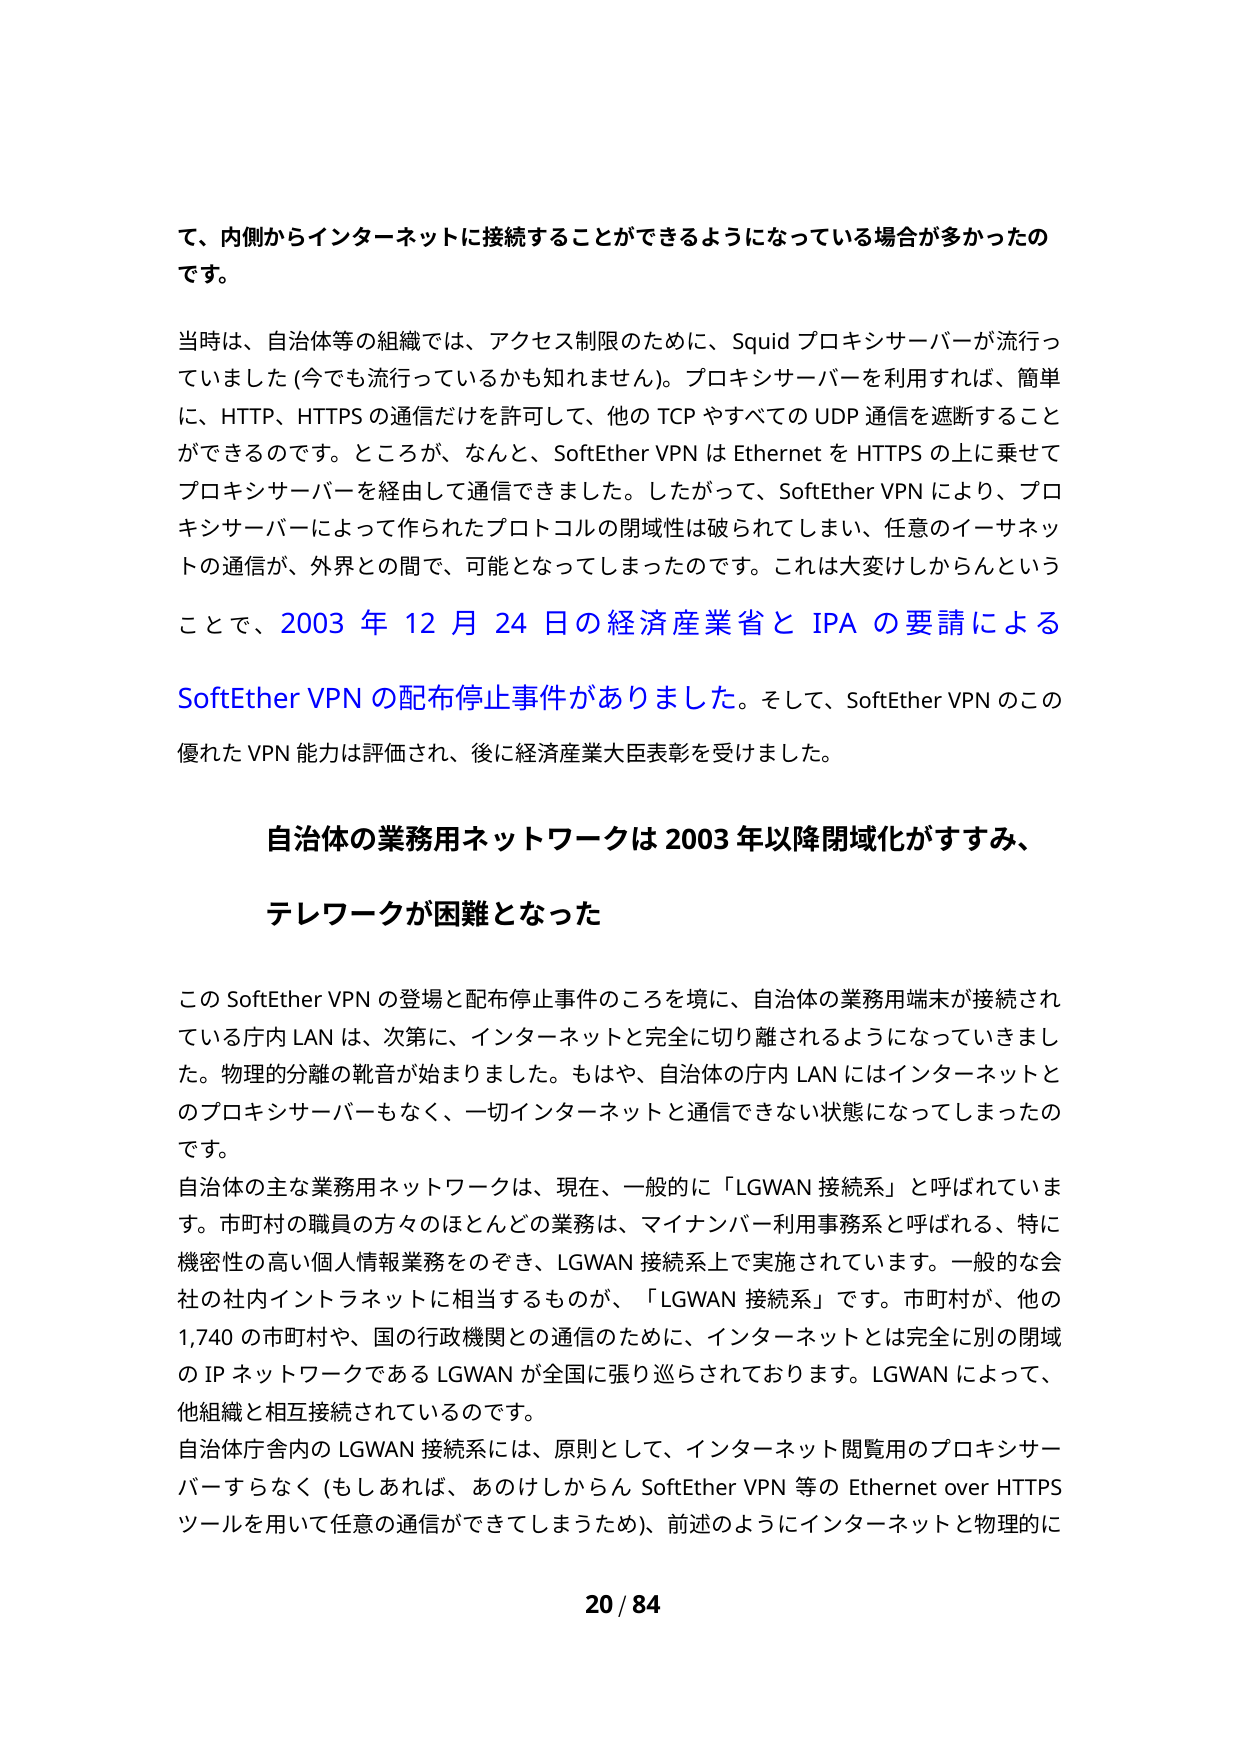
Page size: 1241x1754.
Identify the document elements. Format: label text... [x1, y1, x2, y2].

text 自治体の主な業務用ネットワークは、現在、一般的に「LGWAN 接続系」と呼ばれています。市町村の職員の方々のほとんどの業務は、マイナンバー利用事務系と呼ばれる、特に機密性の高い個人情報業務をのぞき、LGWAN 接続系上で実施されています。一般的な会社の社内イントラネットに相当するものが、「LGWAN 接続系」です。市町村が、他の 1,740 の市町村や、国の行政機関との通信のために、インターネットとは完全に別の閉域の IP ネットワークである LGWAN が全国に張り巡らされております。LGWAN によって、他組織と相互接続されているのです。 [177, 1167, 1063, 1429]
text 当時は、自治体等の組織では、アクセス制限のために、Squid プロキシサーバーが流行っていました (今でも流行っているかも知れません)。プロキシサーバーを利用すれば、簡単に、HTTP、HTTPS の通信だけを許可して、他の TCP やすべての UDP 通信を遮断することができるのです。ところが、なんと、SoftEther VPN は Ethernet を HTTPS の上に乗せてプロキシサーバーを経由して通信できました。したがって、SoftEther VPN により、プロキシサーバーによって作られたプロトコルの閉域性は破られてしまい、任意のイーサネットの通信が、外界との間で、可能となってしまったのです。これは大変けしからんということで、2003 年 12 月 24 日の経済産業省と IPA の要請による SoftEther VPN の配布停止事件がありました。そして、SoftEther VPN のこの優れた VPN 能力は評価され、後に経済産業大臣表彰を受けました。 [177, 321, 1063, 771]
text この SoftEther VPN の登場と配布停止事件のころを境に、自治体の業務用端末が接続されている庁内 LAN は、次第に、インターネットと完全に切り離されるようになっていきました。物理的分離の靴音が始まりました。もはや、自治体の庁内 LAN にはインターネットとのプロキシサーバーもなく、一切インターネットと通信できない状態になってしまったのです。 [177, 979, 1063, 1167]
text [177, 1429, 1063, 1542]
subtitle 自治体の業務用ネットワークは 2003 年以降閉域化がすすみ、テレワークが困難となった [265, 800, 1063, 950]
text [177, 217, 1063, 292]
